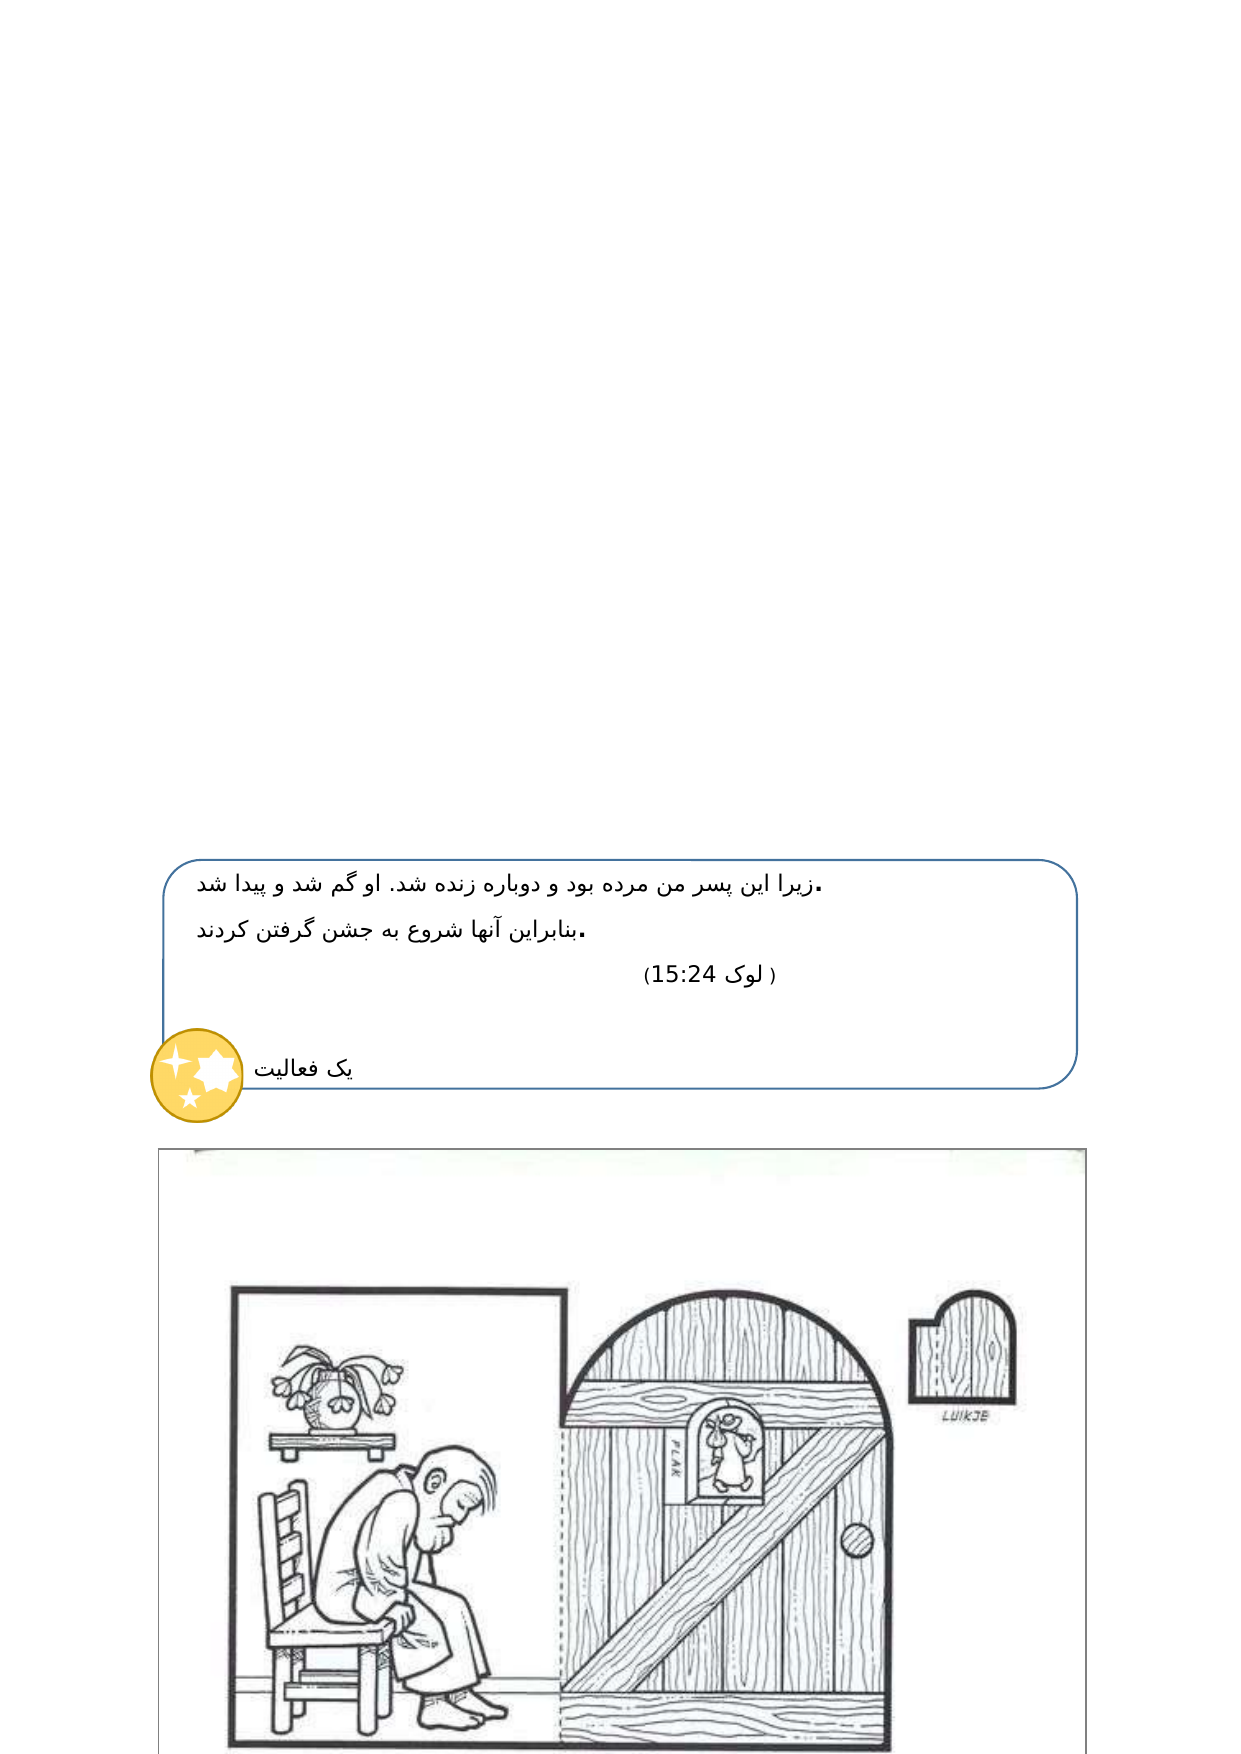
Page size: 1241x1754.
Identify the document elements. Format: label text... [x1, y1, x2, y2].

text (لوک 15:24 ) [150, 961, 1090, 988]
text بنابراین آنها شروع به جشن گرفتن کردند. [150, 916, 1090, 943]
text زیرا این پسر من مرده بود و دوباره زنده شد. او گم شد و پیدا شد. [150, 871, 1090, 897]
text یک فعالیت [244, 1055, 1090, 1082]
picture [159, 1150, 1085, 1754]
picture [150, 1028, 244, 1123]
